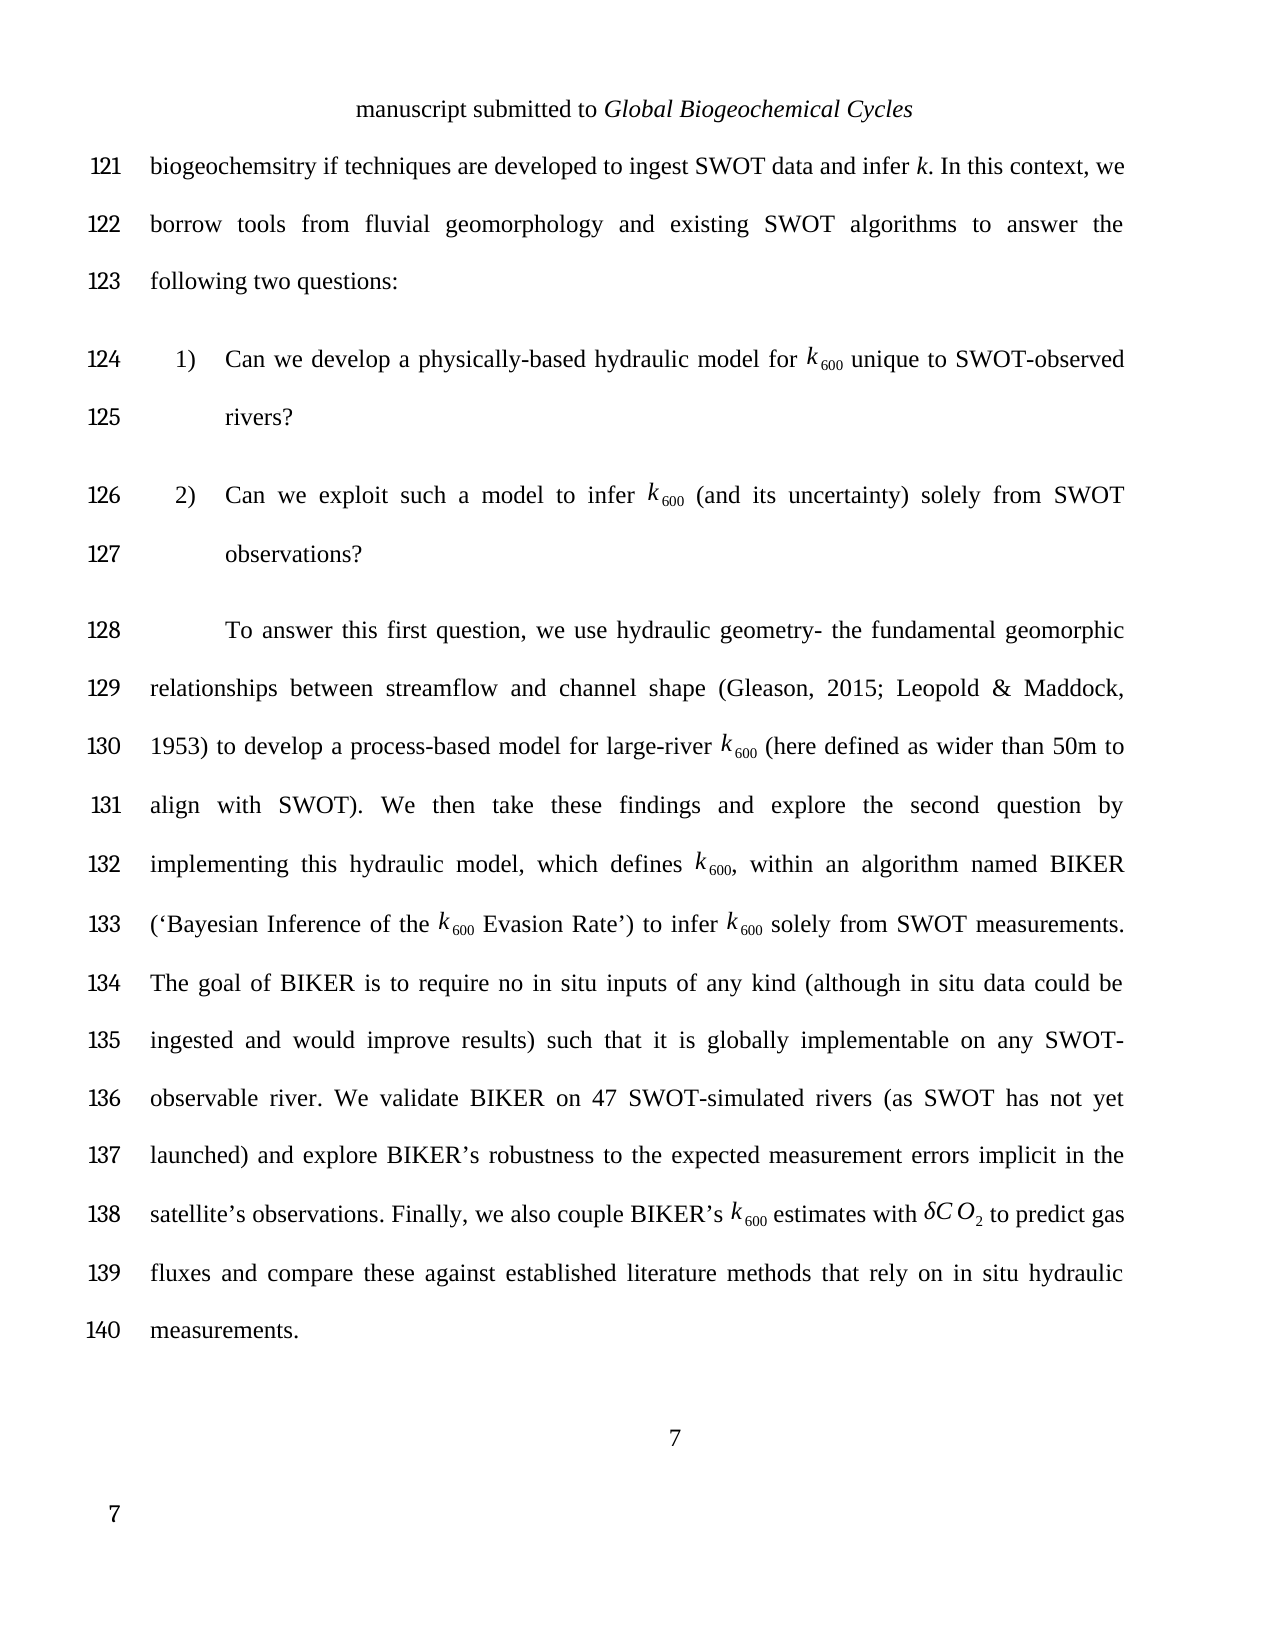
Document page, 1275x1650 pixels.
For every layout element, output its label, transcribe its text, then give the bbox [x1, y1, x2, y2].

text To answer this first question, we use hydraulic geometry- the fundamental geomorphic relationships between streamflow and channel shape (Gleason, 2015; Leopold & Maddock, 1953) to develop a process-based model for large-river (here defined as wider than 50m to align with SWOT). We then take these findings and explore the second question by implementing this hydraulic model, which defines , within an algorithm named BIKER (‘Bayesian Inference of the Evasion Rate’) to infer solely from SWOT measurements. The goal of BIKER is to require no in situ inputs of any kind (although in situ data could be ingested and would improve results) such that it is globally implementable on any SWOT-observable river. We validate BIKER on 47 SWOT-simulated rivers (as SWOT has not yet launched) and explore BIKER’s robustness to the expected measurement errors implicit in the satellite’s observations. Finally, we also couple BIKER’s estimates with to predict gas fluxes and compare these against established literature methods that rely on in situ hydraulic measurements. [150, 615, 1125, 1344]
list Can we exploit such a model to infer (and its uncertainty) solely from SWOT observations? [175, 479, 1125, 568]
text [150, 151, 1125, 295]
list Can we develop a physically-based hydraulic model for unique to SWOT-observed rivers? [175, 342, 1125, 431]
